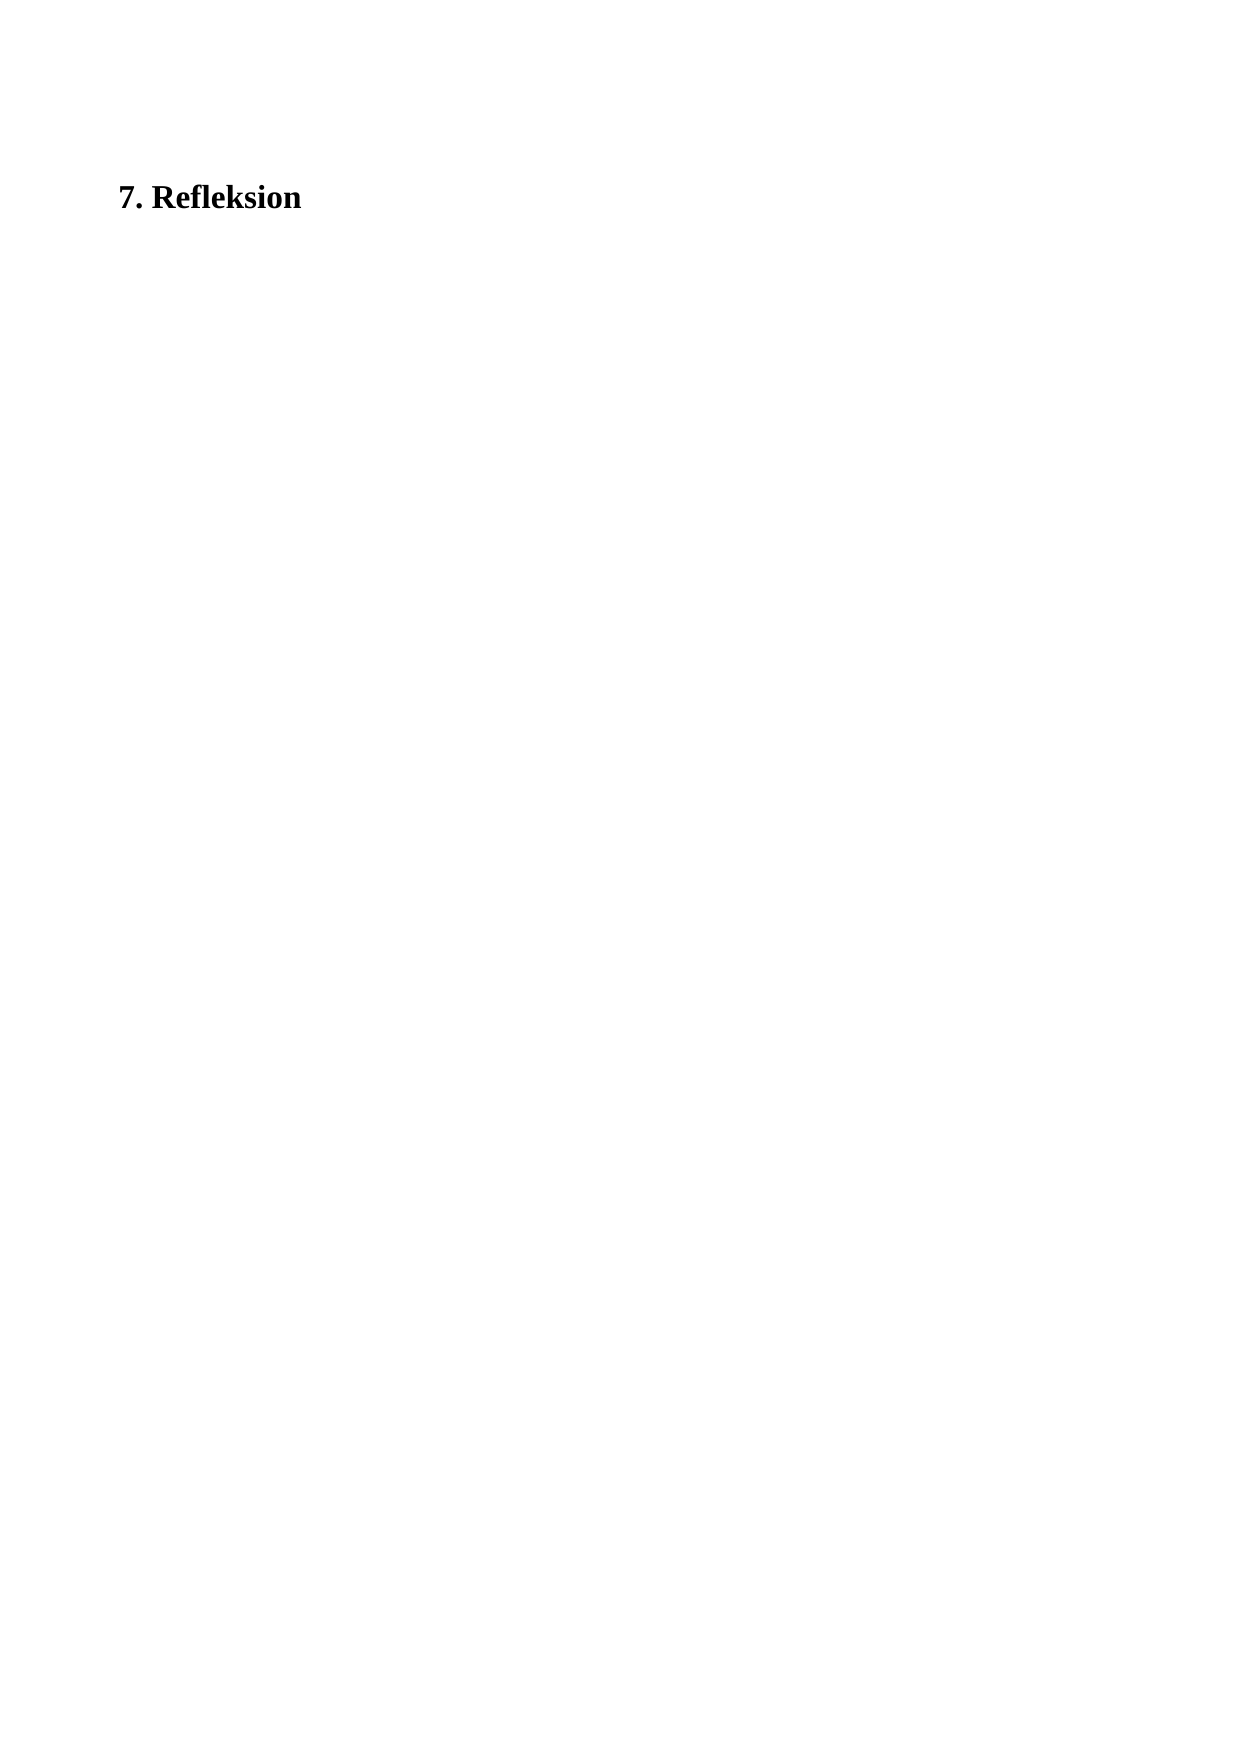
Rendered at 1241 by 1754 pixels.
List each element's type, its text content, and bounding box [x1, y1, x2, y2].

subtitle 7. Refleksion [118, 177, 1122, 216]
